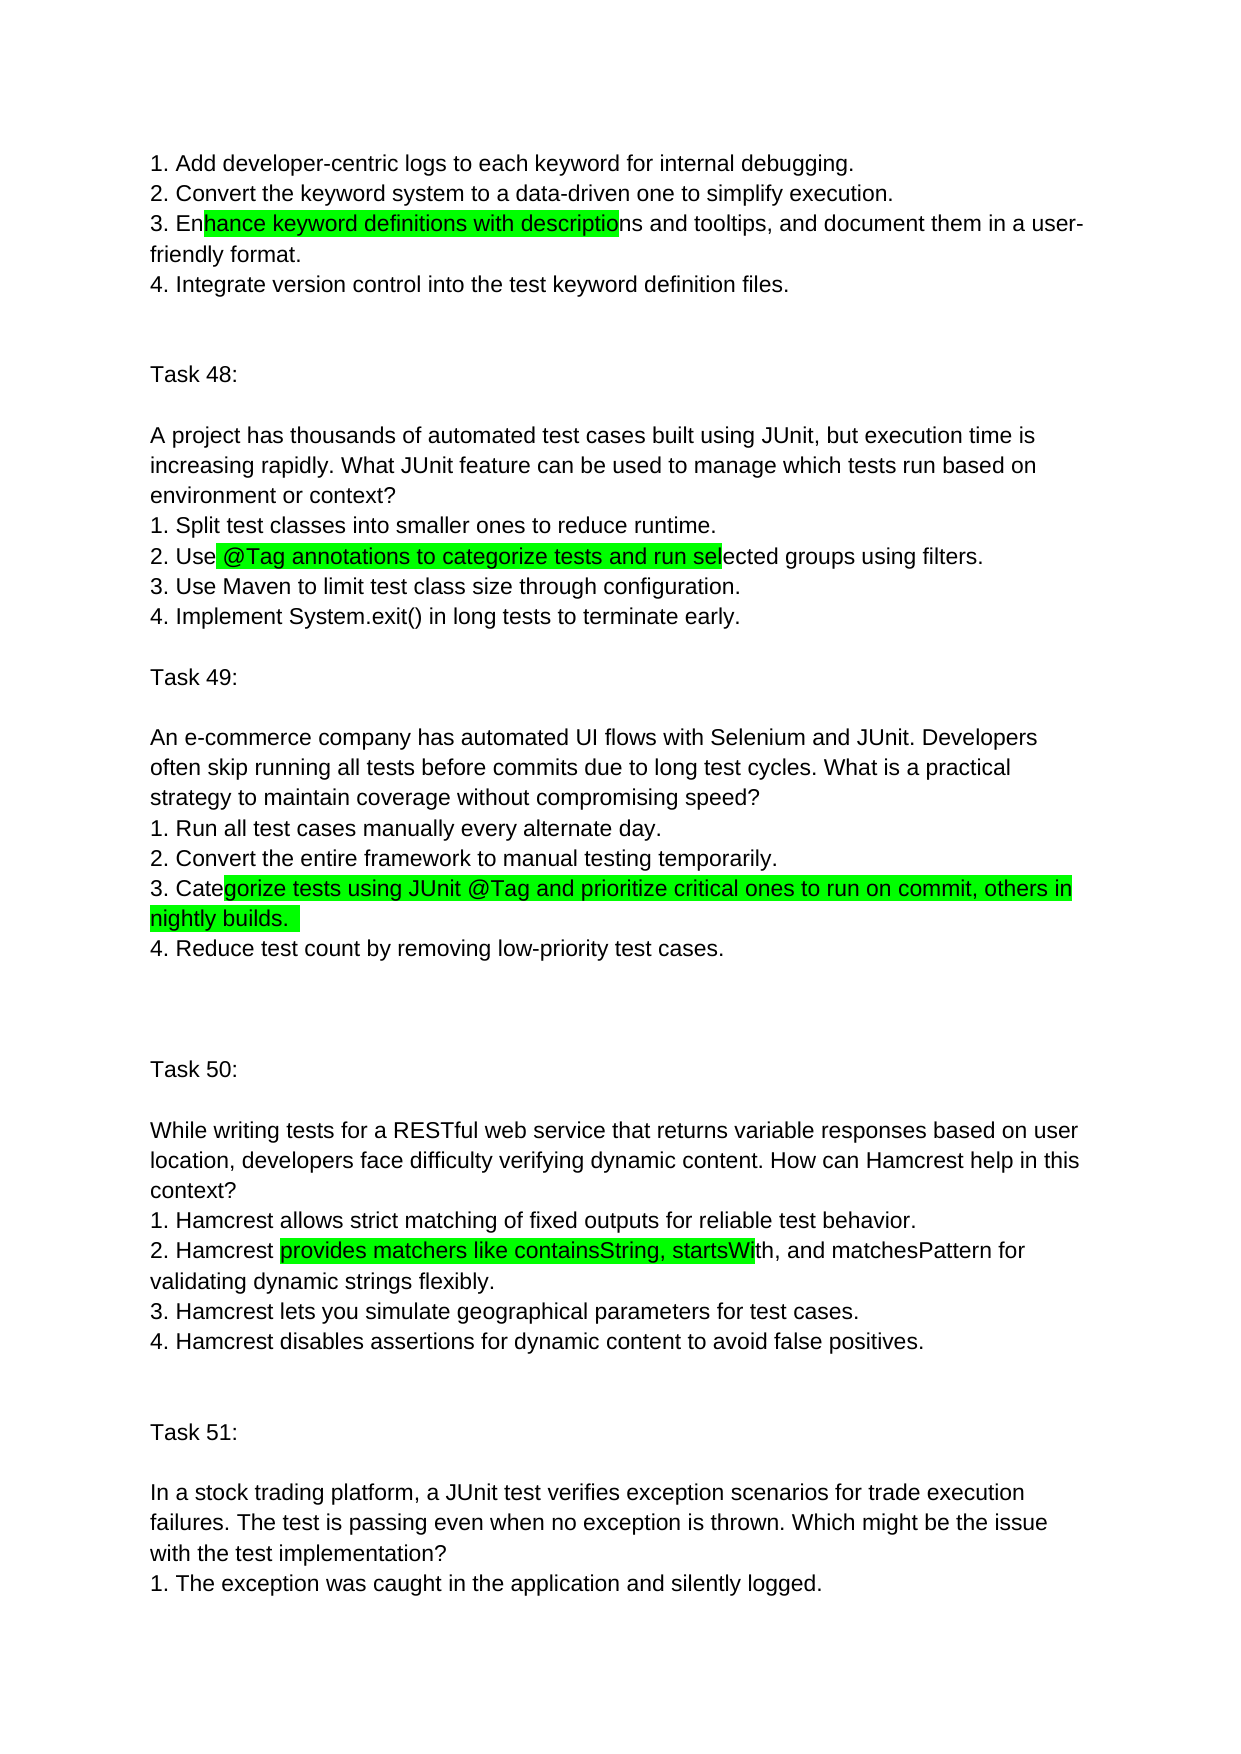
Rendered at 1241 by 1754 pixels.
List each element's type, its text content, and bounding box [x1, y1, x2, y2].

text 4. Reduce test count by removing low-priority test cases. [150, 935, 1090, 962]
text 1. Hamcrest allows strict matching of fixed outputs for reliable test behavior. [150, 1207, 1090, 1234]
text 4. Hamcrest disables assertions for dynamic content to avoid false positives. [150, 1328, 1090, 1354]
text 4. Integrate version control into the test keyword definition files. [150, 271, 1090, 297]
text 3. Hamcrest lets you simulate geographical parameters for test cases. [150, 1298, 1090, 1324]
text While writing tests for a RESTful web service that returns variable responses based on user location, developers face difficulty verifying dynamic content. How can Hamcrest help in this context? [150, 1117, 1090, 1203]
text 3. Categorize tests using JUnit @Tag and prioritize critical ones to run on commit, others in nightly builds. [150, 875, 1090, 932]
text 3. Use Maven to limit test class size through configuration. [150, 573, 1090, 599]
text An e-commerce company has automated UI flows with Selenium and JUnit. Developers often skip running all tests before commits due to long test cycles. What is a practical strategy to maintain coverage without compromising speed? [150, 724, 1090, 811]
text 4. Implement System.exit() in long tests to terminate early. [150, 603, 1090, 629]
text 3. Enhance keyword definitions with descriptions and tooltips, and document them in a user-friendly format. [150, 210, 1090, 267]
text 2. Use @Tag annotations to categorize tests and run selected groups using filters. [722, 543, 1090, 569]
text Task 50: [150, 1056, 1090, 1083]
text Task 51: [150, 1419, 1090, 1445]
text A project has thousands of automated test cases built using JUnit, but execution time is increasing rapidly. What JUnit feature can be used to manage which tests run based on environment or context? [150, 422, 1090, 509]
text 1. Split test classes into smaller ones to reduce runtime. [150, 512, 1090, 539]
text 2. Hamcrest provides matchers like containsString, startsWith, and matchesPattern for validating dynamic strings flexibly. [150, 1237, 1090, 1294]
text 2. Convert the keyword system to a data-driven one to simplify execution. [150, 180, 1090, 207]
text 1. The exception was caught in the application and silently logged. [150, 1570, 1090, 1596]
text 1. Run all test cases manually every alternate day. [150, 814, 1090, 841]
text 1. Add developer-centric logs to each keyword for internal debugging. [150, 150, 1090, 176]
text 2. Convert the entire framework to manual testing temporarily. [150, 845, 1090, 871]
text Task 49: [150, 663, 1090, 690]
text Task 48: [150, 361, 1090, 388]
text In a stock trading platform, a JUnit test verifies exception scenarios for trade execution failures. The test is passing even when no exception is thrown. Which might be the issue with the test implementation? [150, 1479, 1090, 1566]
